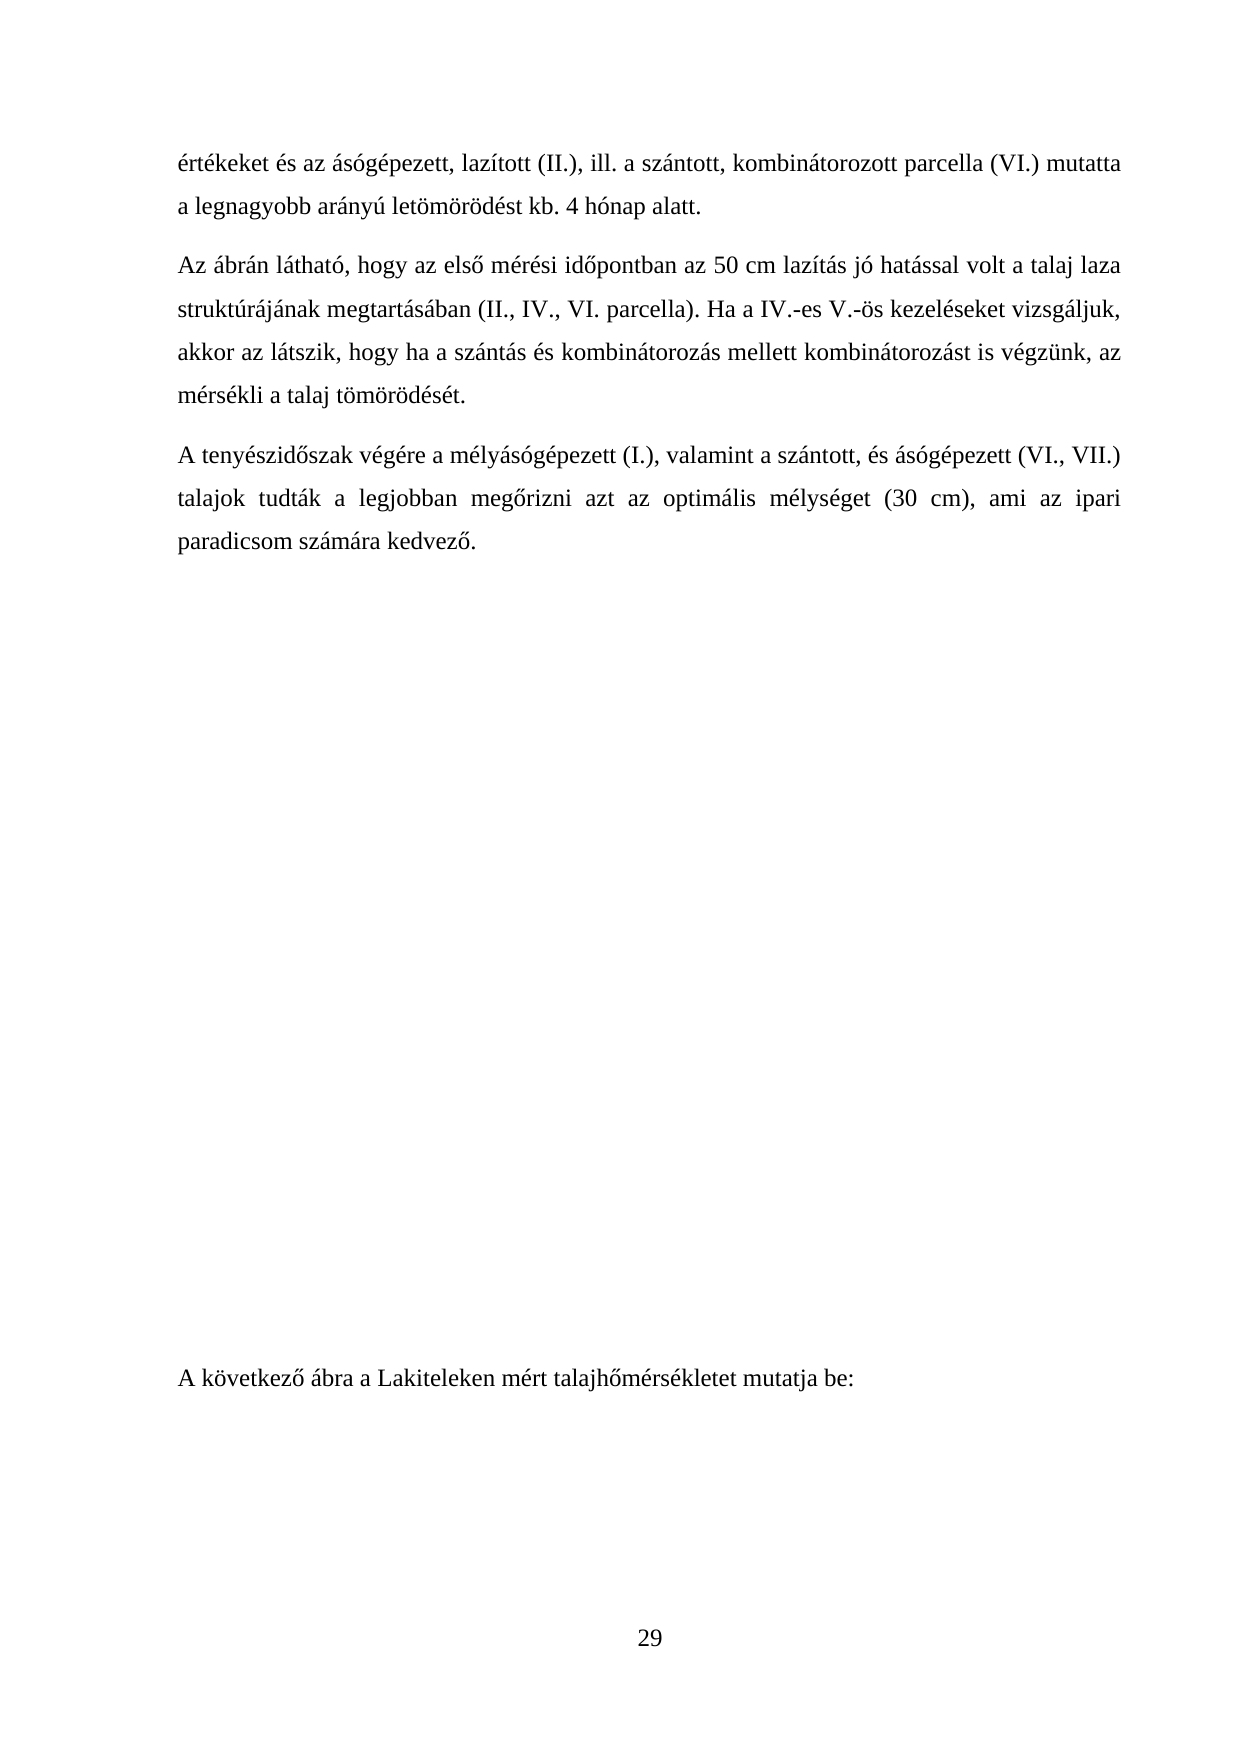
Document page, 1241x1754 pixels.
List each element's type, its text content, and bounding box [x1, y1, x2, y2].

text Az ábrán látható, hogy az első mérési időpontban az 50 cm lazítás jó hatással volt a talaj laza struktúrájának megtartásában (II., IV., VI. parcella). Ha a IV.-es V.-ös kezeléseket vizsgáljuk, akkor az látszik, hogy ha a szántás és kombinátorozás mellett kombinátorozást is végzünk, az mérsékli a talaj tömörödését. [177, 251, 1122, 409]
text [177, 148, 1122, 219]
text A következő ábra a Lakiteleken mért talajhőmérsékletet mutatja be: [177, 1363, 1122, 1392]
text A tenyészidőszak végére a mélyásógépezett (I.), valamint a szántott, és ásógépezett (VI., VII.) talajok tudták a legjobban megőrizni azt az optimális mélységet (30 cm), ami az ipari paradicsom számára kedvező. [177, 440, 1122, 555]
